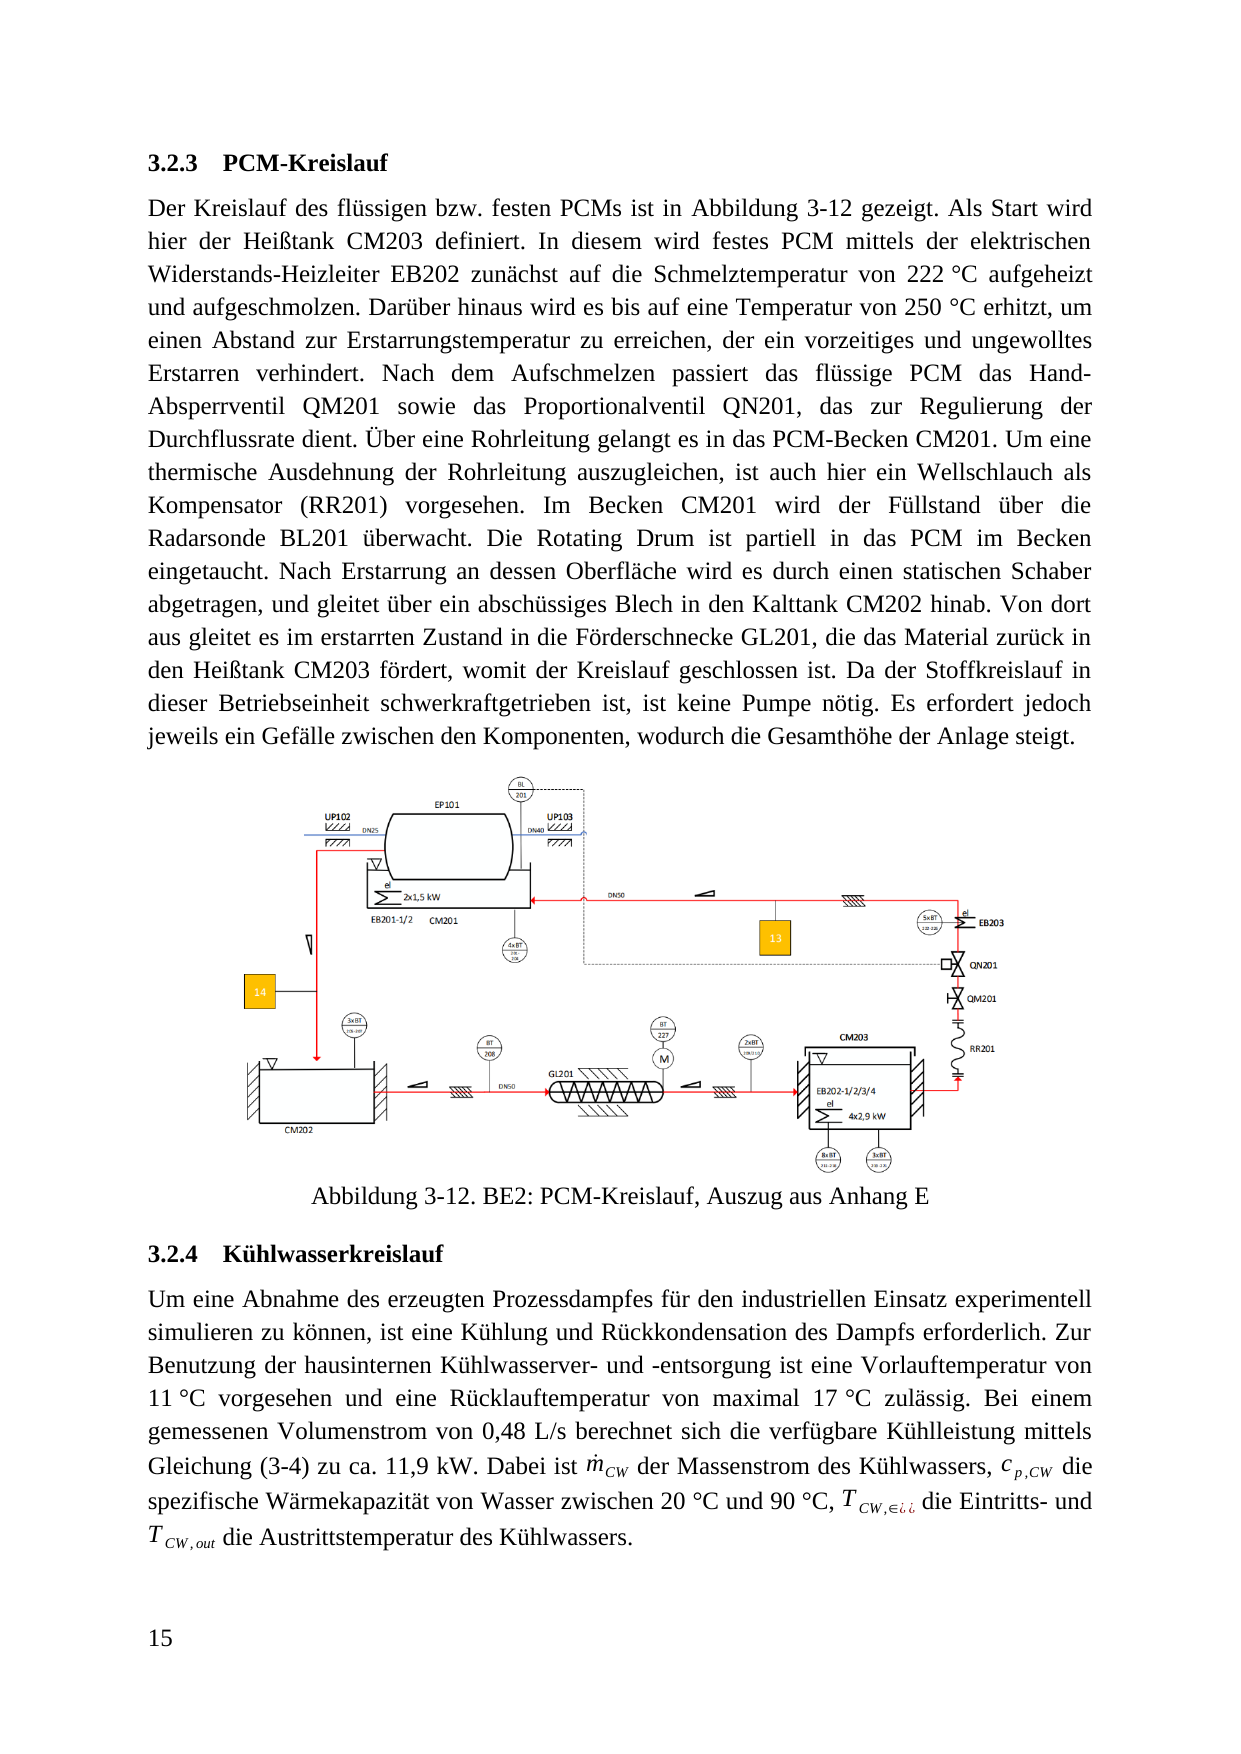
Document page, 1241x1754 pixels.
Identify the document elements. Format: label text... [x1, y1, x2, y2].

picture [238, 773, 1009, 1177]
subtitle Kühlwasserkreislauf [148, 1239, 1093, 1268]
subtitle PCM-Kreislauf [148, 148, 1093, 176]
